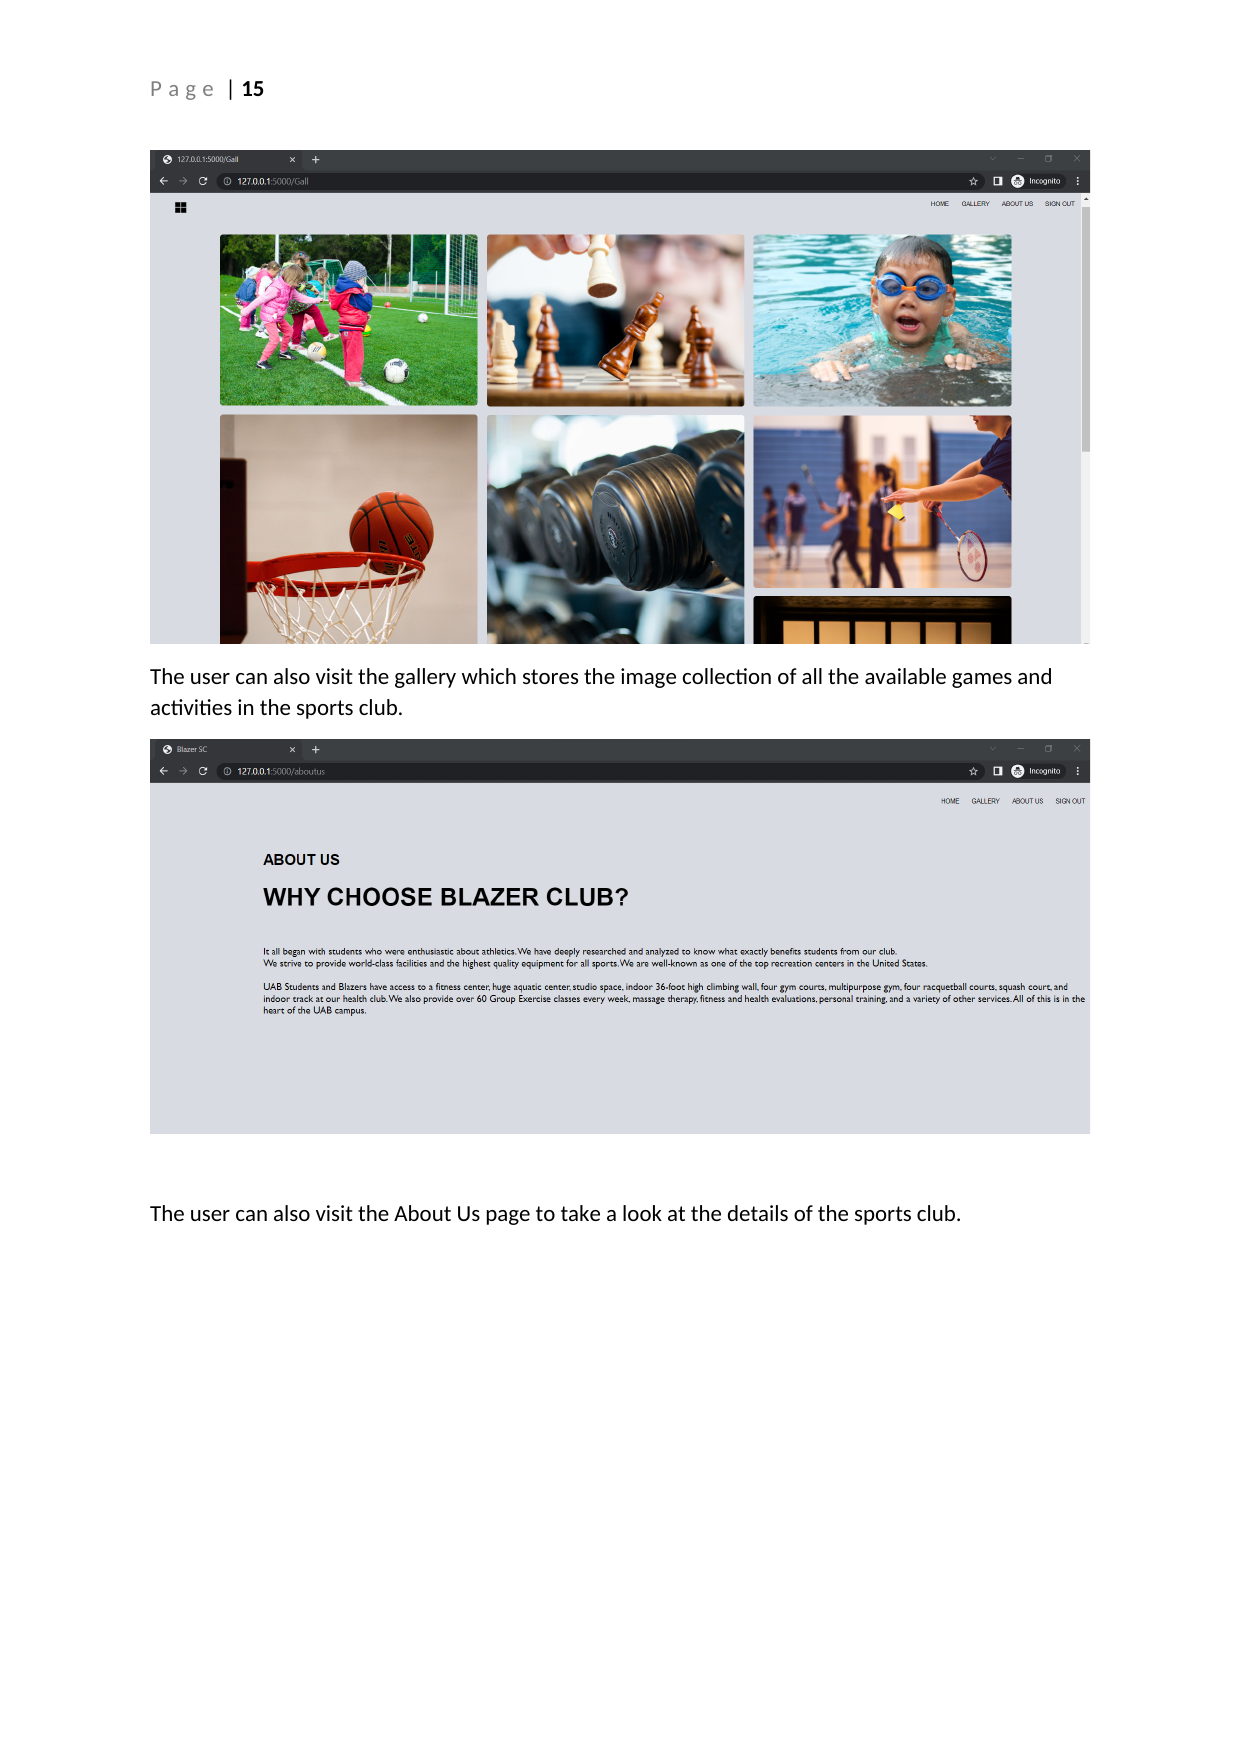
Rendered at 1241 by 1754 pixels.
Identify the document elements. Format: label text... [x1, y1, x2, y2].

picture [150, 739, 1091, 1134]
picture [150, 150, 1091, 644]
text The user can also visit the gallery which stores the image collection of all the available games and activities in the sports club. [150, 662, 1090, 721]
text The user can also visit the About Us page to take a look at the details of the sports club. [150, 1199, 1090, 1227]
